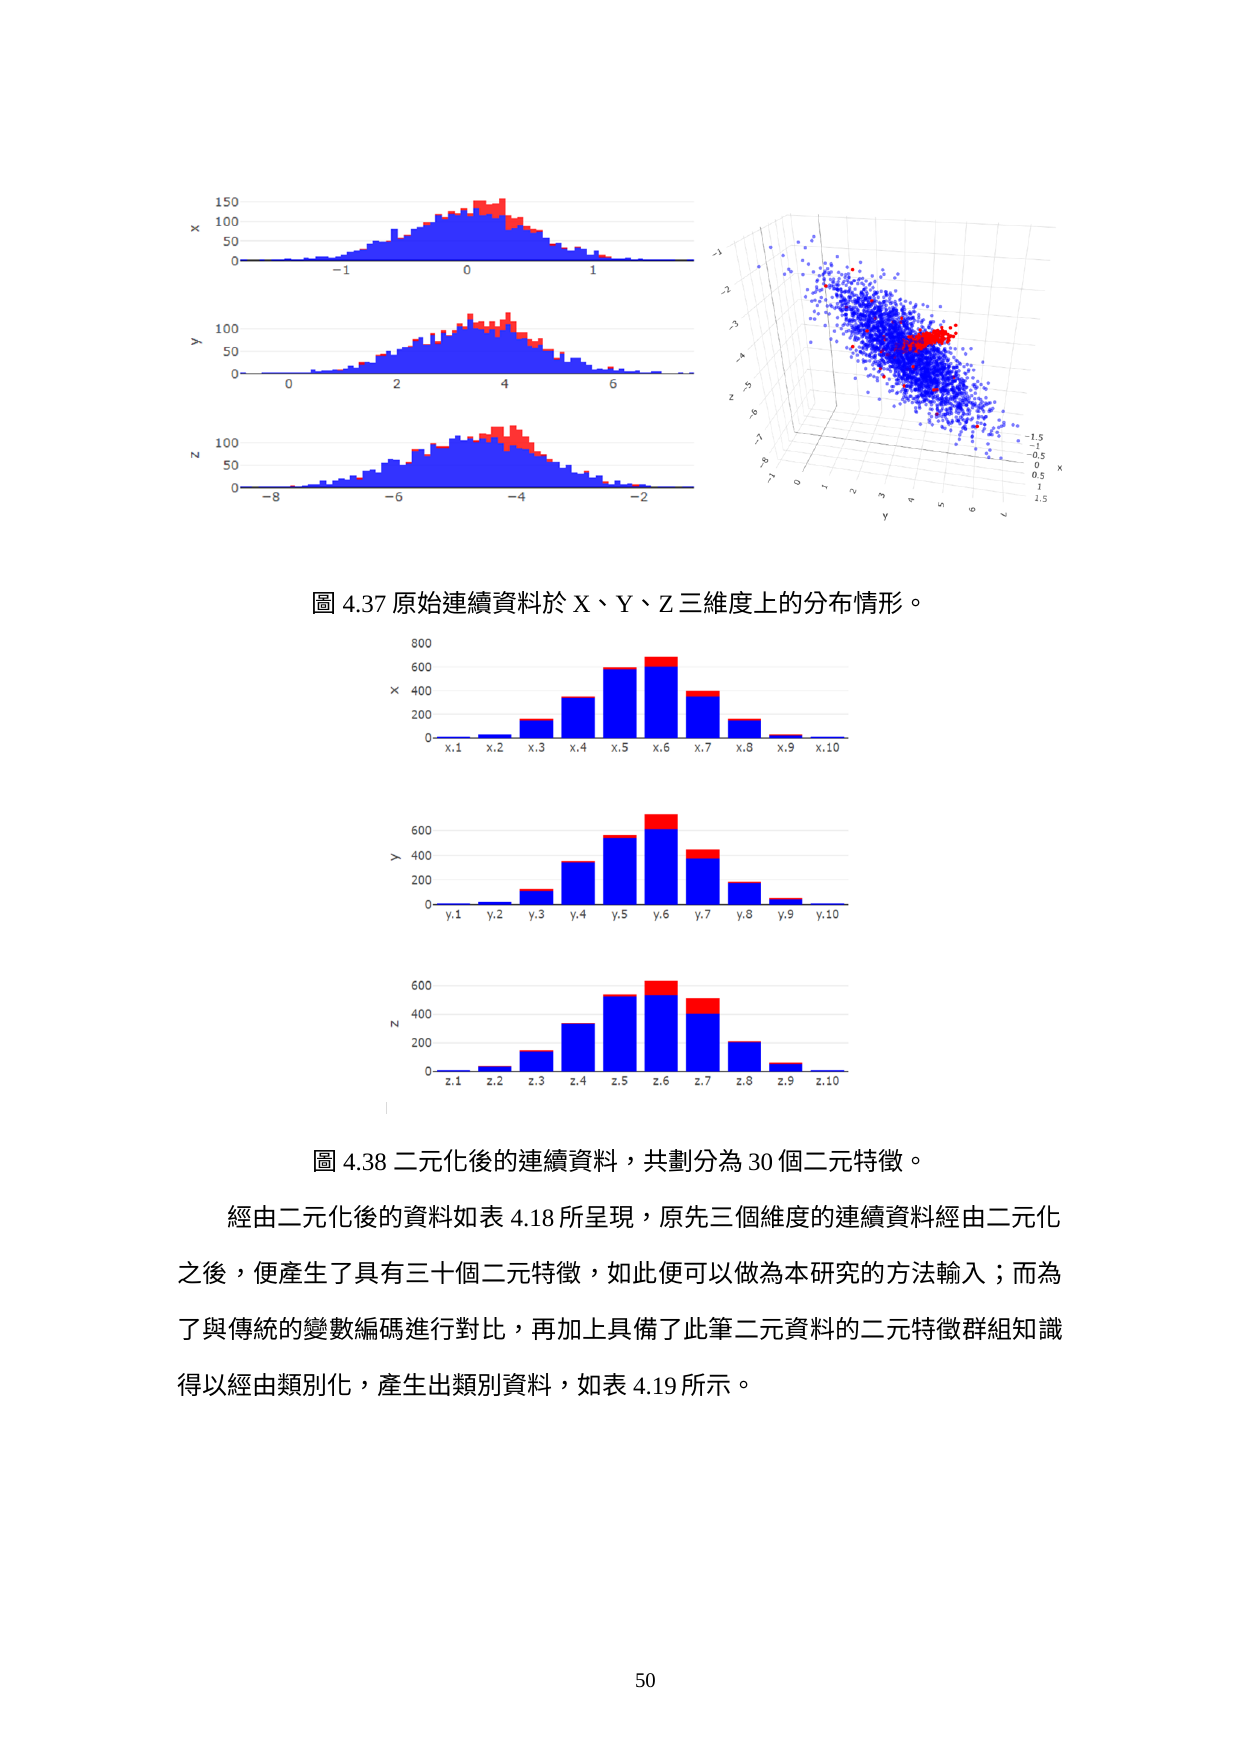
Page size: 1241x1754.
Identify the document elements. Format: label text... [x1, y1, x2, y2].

picture [177, 193, 1063, 546]
picture [383, 638, 857, 1114]
